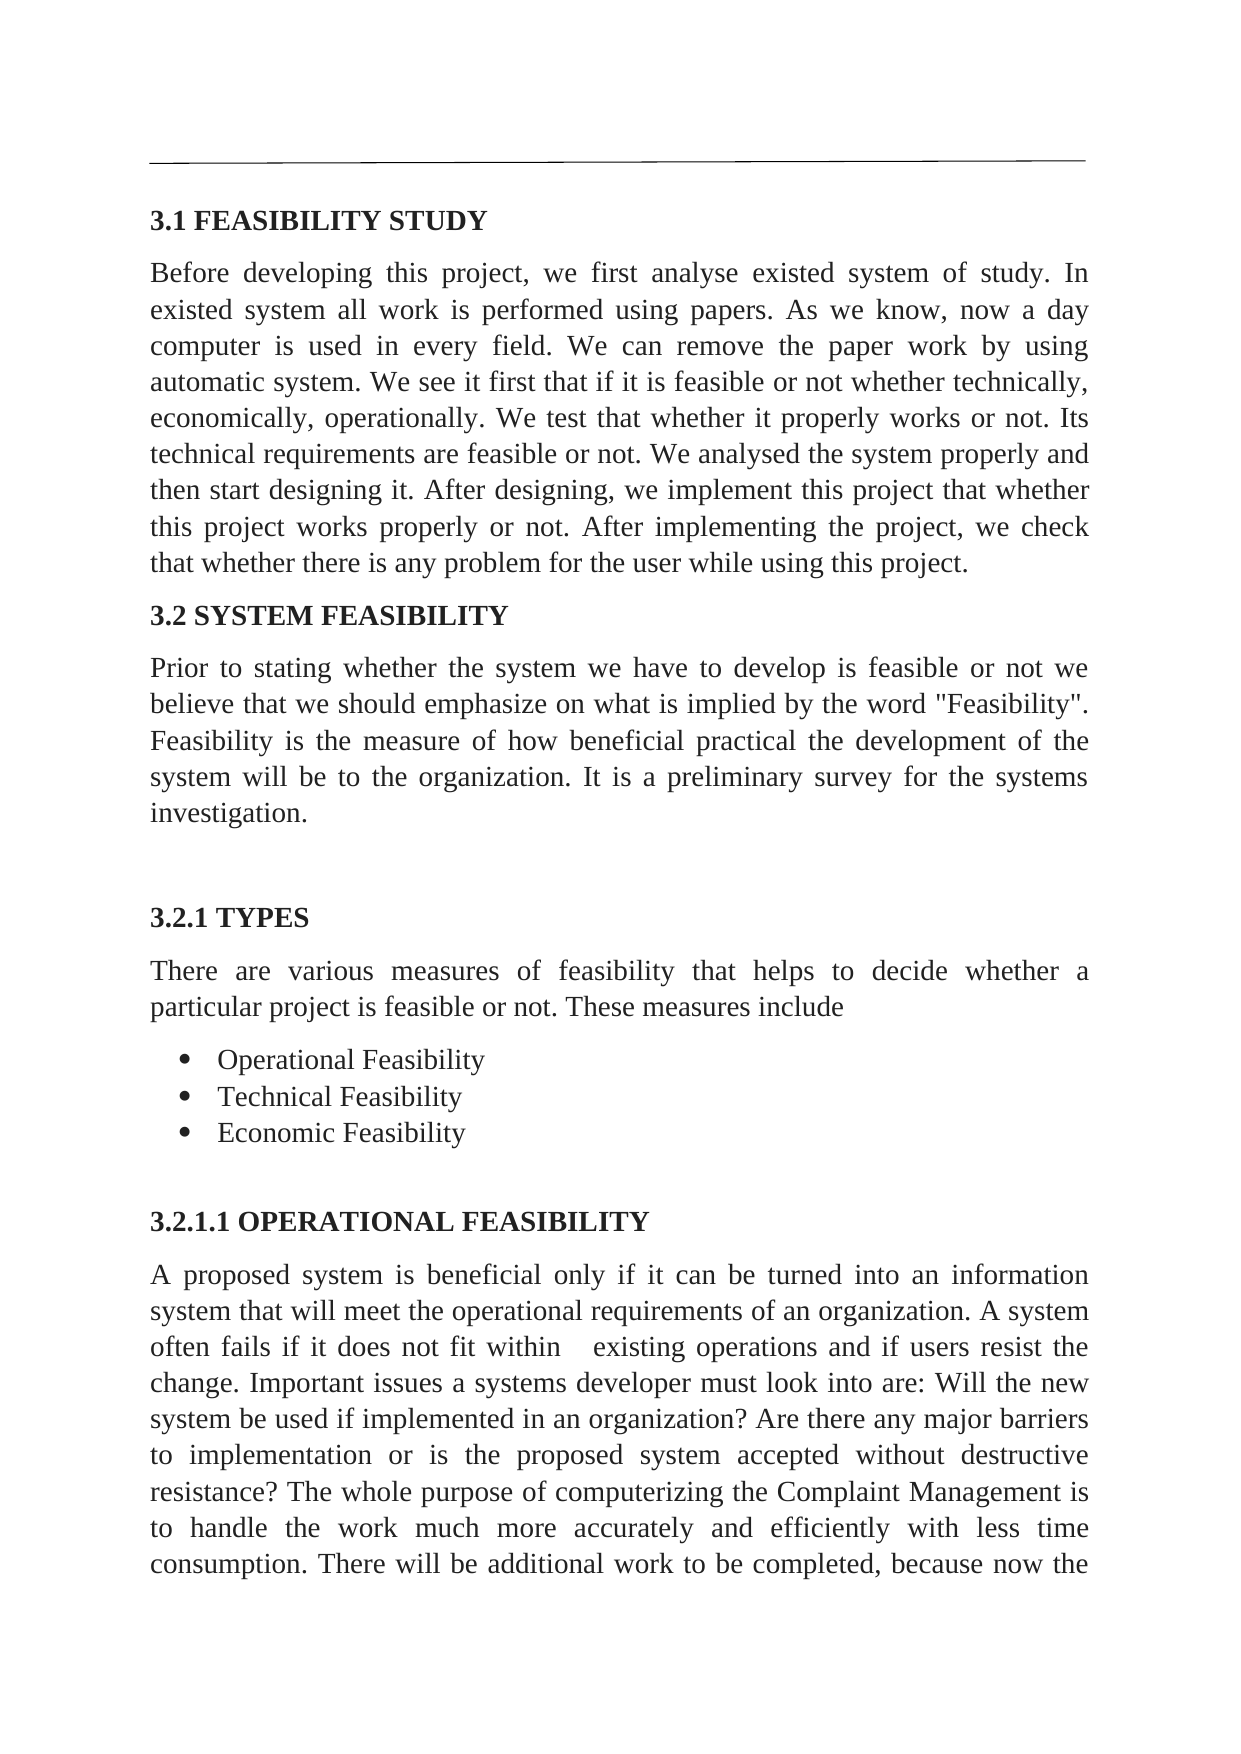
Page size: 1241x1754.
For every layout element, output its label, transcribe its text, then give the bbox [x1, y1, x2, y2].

text 3.2 SYSTEM FEASIBILITY [150, 598, 1090, 631]
text There are various measures of feasibility that helps to decide whether a particular project is feasible or not. These measures include [150, 953, 1090, 1023]
text 3.1 FEASIBILITY STUDY [150, 203, 1090, 236]
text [150, 1257, 1090, 1579]
text 3.2.1.1 OPERATIONAL FEASIBILITY [150, 1204, 1090, 1237]
list Operational Feasibility [179, 1042, 1090, 1076]
list Economic Feasibility [179, 1115, 1090, 1148]
text 3.2.1 TYPES [150, 901, 1090, 934]
text Prior to stating whether the system we have to develop is feasible or not we believe that we should emphasize on what is implied by the word "Feasibility". Feasibility is the measure of how beneficial practical the development of the system will be to the organization. It is a preliminary survey for the systems investigation. [150, 650, 1090, 828]
list Technical Feasibility [179, 1079, 1090, 1112]
text Before developing this project, we first analyse existed system of study. In existed system all work is performed using papers. As we know, now a day computer is used in every field. We can remove the paper work by using automatic system. We see it first that if it is feasible or not whether technically, economically, operationally. We test that whether it properly works or not. Its technical requirements are feasible or not. We analysed the system properly and then start designing it. After designing, we implement this project that whether this project works properly or not. After implementing the project, we check that whether there is any problem for the user while using this project. [150, 256, 1090, 578]
